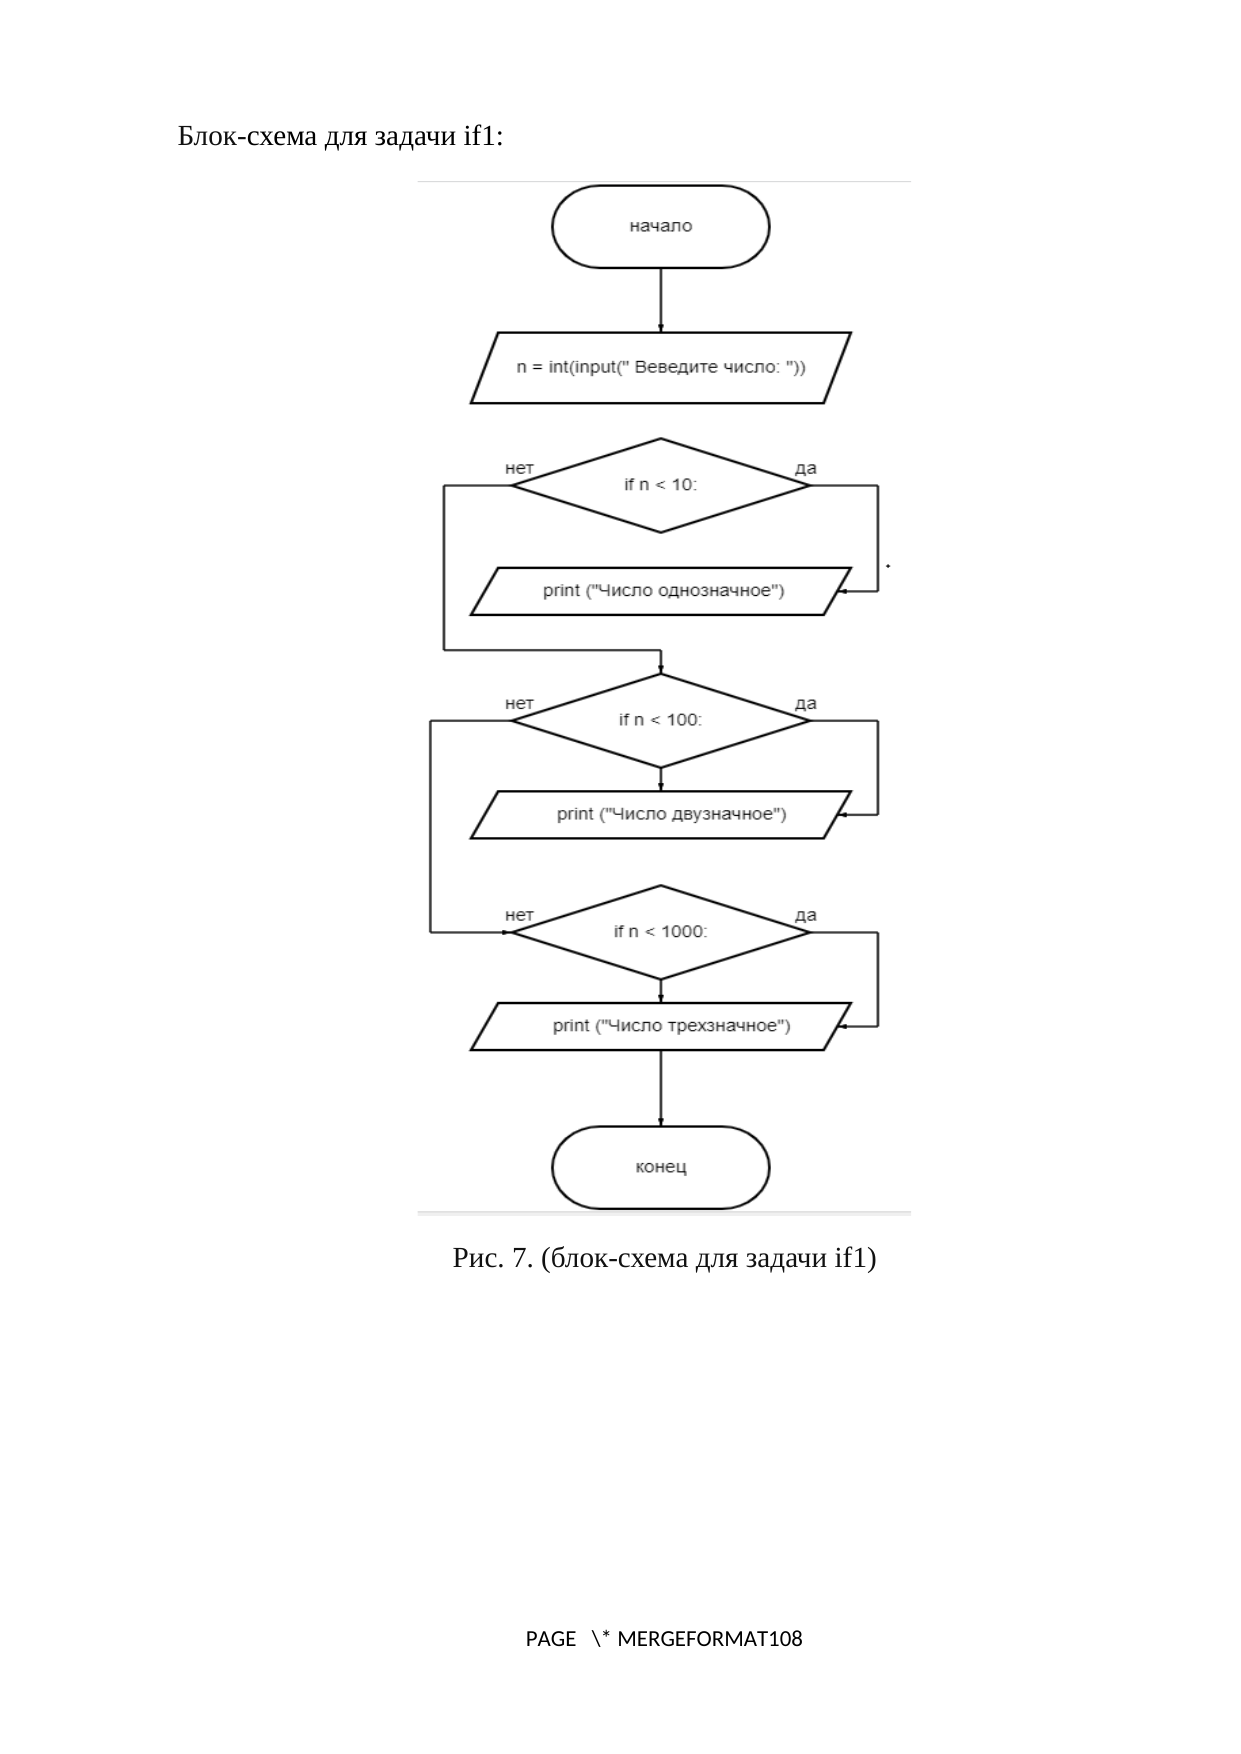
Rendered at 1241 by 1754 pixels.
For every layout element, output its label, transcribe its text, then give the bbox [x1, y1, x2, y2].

picture [417, 181, 912, 1216]
text Блок-схема для задачи if1: [177, 118, 1152, 152]
text Рис. 7. (блок-схема для задачи if1) [177, 1240, 1152, 1274]
